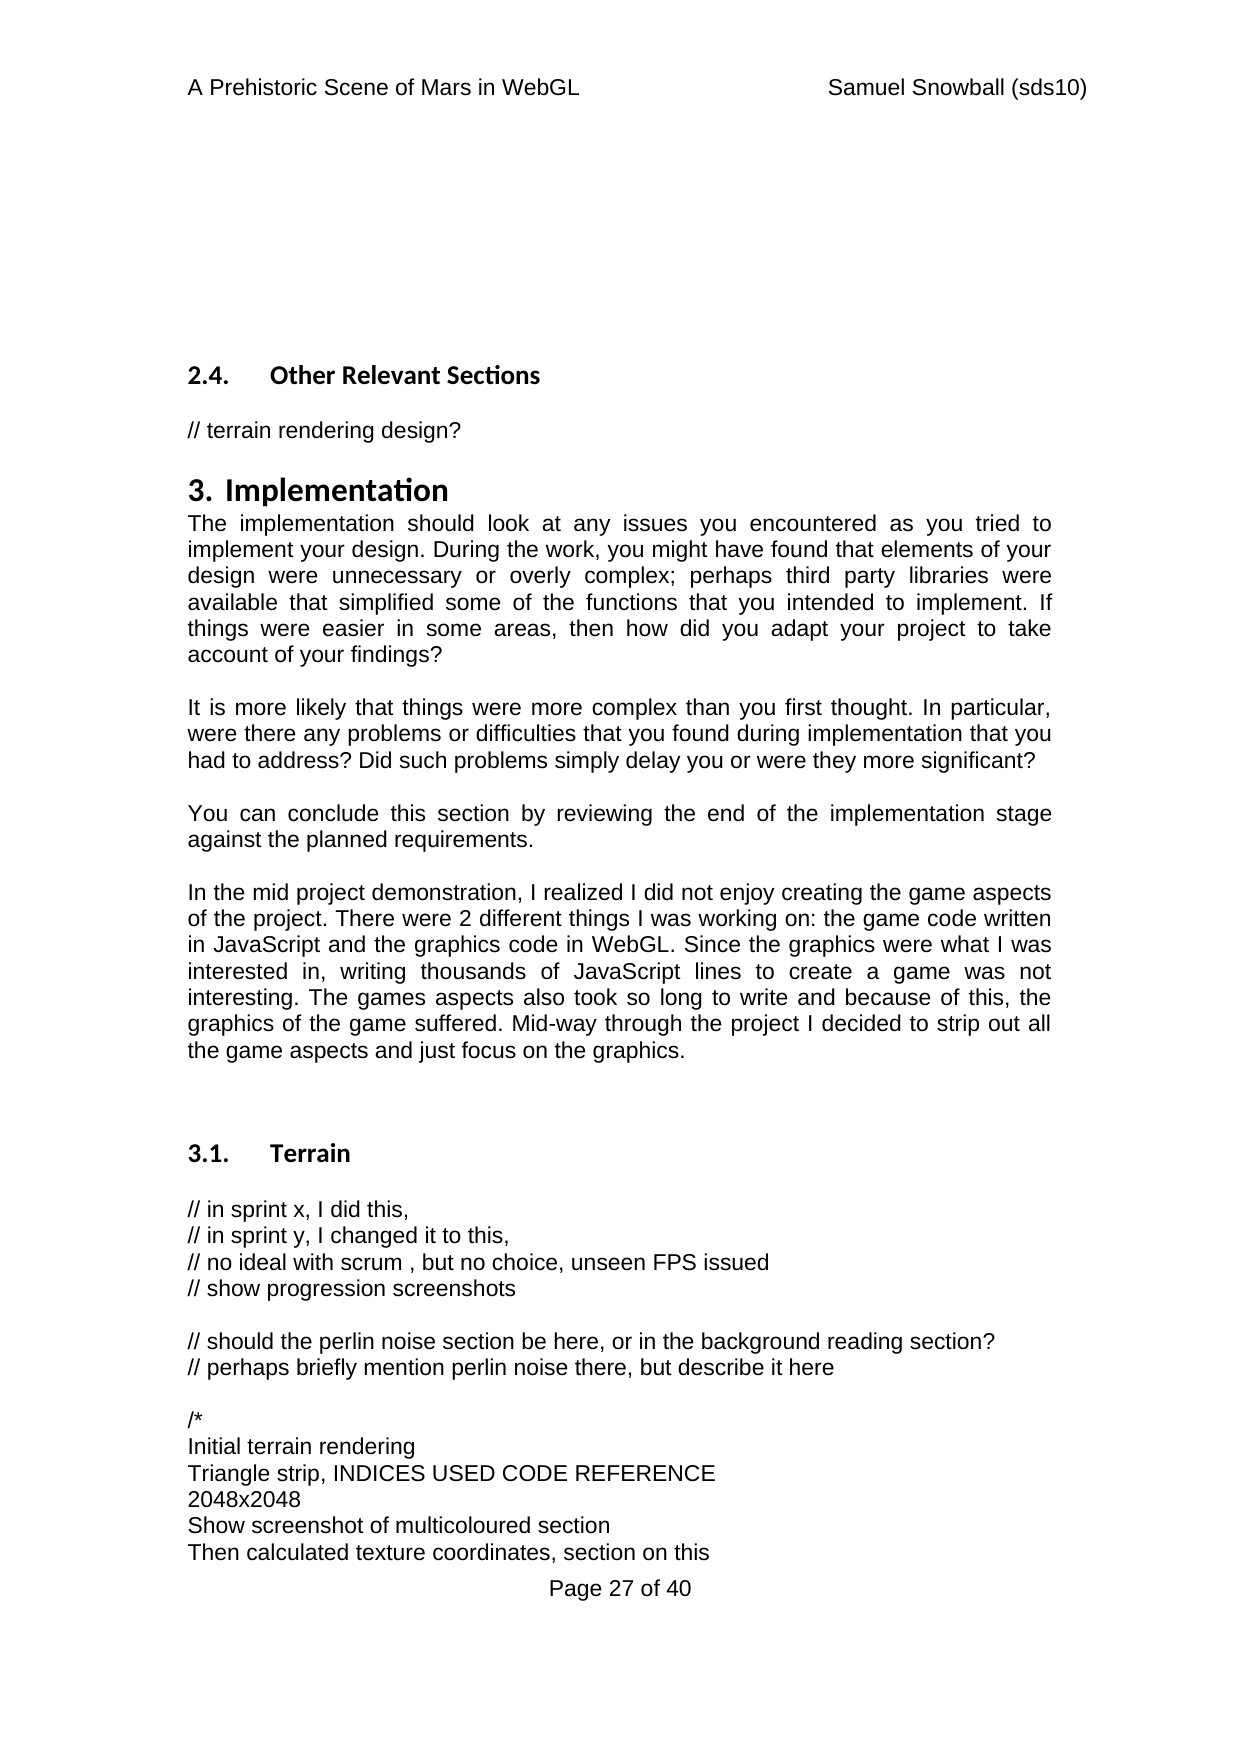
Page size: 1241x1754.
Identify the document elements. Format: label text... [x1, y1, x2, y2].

text You can conclude this section by reviewing the end of the implementation stage against the planned requirements. [187, 799, 1053, 852]
subtitle Other Relevant Sections [187, 358, 1053, 391]
text // show progression screenshots [187, 1275, 1053, 1301]
text // should the perlin noise section be here, or in the background reading section? [187, 1328, 1053, 1354]
text Then calculated texture coordinates, section on this [187, 1538, 1053, 1565]
text // perhaps briefly mention perlin noise there, but describe it here [187, 1354, 1053, 1380]
text Show screenshot of multicoloured section [187, 1512, 1053, 1538]
text Triangle strip, INDICES USED CODE REFERENCE [187, 1459, 1053, 1486]
text In the mid project demonstration, I realized I did not enjoy creating the game aspects of the project. There were 2 different things I was working on: the game code written in JavaScript and the graphics code in WebGL. Since the graphics were what I was interested in, writing thousands of JavaScript lines to create a game was not interesting. The games aspects also took so long to write and because of this, the graphics of the game suffered. Mid-way through the project I decided to strip out all the game aspects and just focus on the graphics. [187, 878, 1053, 1063]
text // terrain rendering design? [187, 417, 1053, 444]
text // no ideal with scrum , but no choice, unseen FPS issued [187, 1249, 1053, 1275]
text It is more likely that things were more complex than you first thought. In particular, were there any problems or difficulties that you found during implementation that you had to address? Did such problems simply delay you or were they more significant? [187, 694, 1053, 773]
subtitle Terrain [187, 1137, 1053, 1169]
text The implementation should look at any issues you encountered as you tried to implement your design. During the work, you might have found that elements of your design were unnecessary or overly complex; perhaps third party libraries were available that simplified some of the functions that you intended to implement. If things were easier in some areas, then how did you adapt your project to take account of your findings? [187, 509, 1053, 668]
text 2048x2048 [187, 1486, 1053, 1512]
text // in sprint y, I changed it to this, [187, 1222, 1053, 1249]
subtitle Implementation [187, 469, 1053, 509]
text /* [187, 1407, 1053, 1433]
text Initial terrain rendering [187, 1433, 1053, 1459]
text // in sprint x, I did this, [187, 1196, 1053, 1222]
